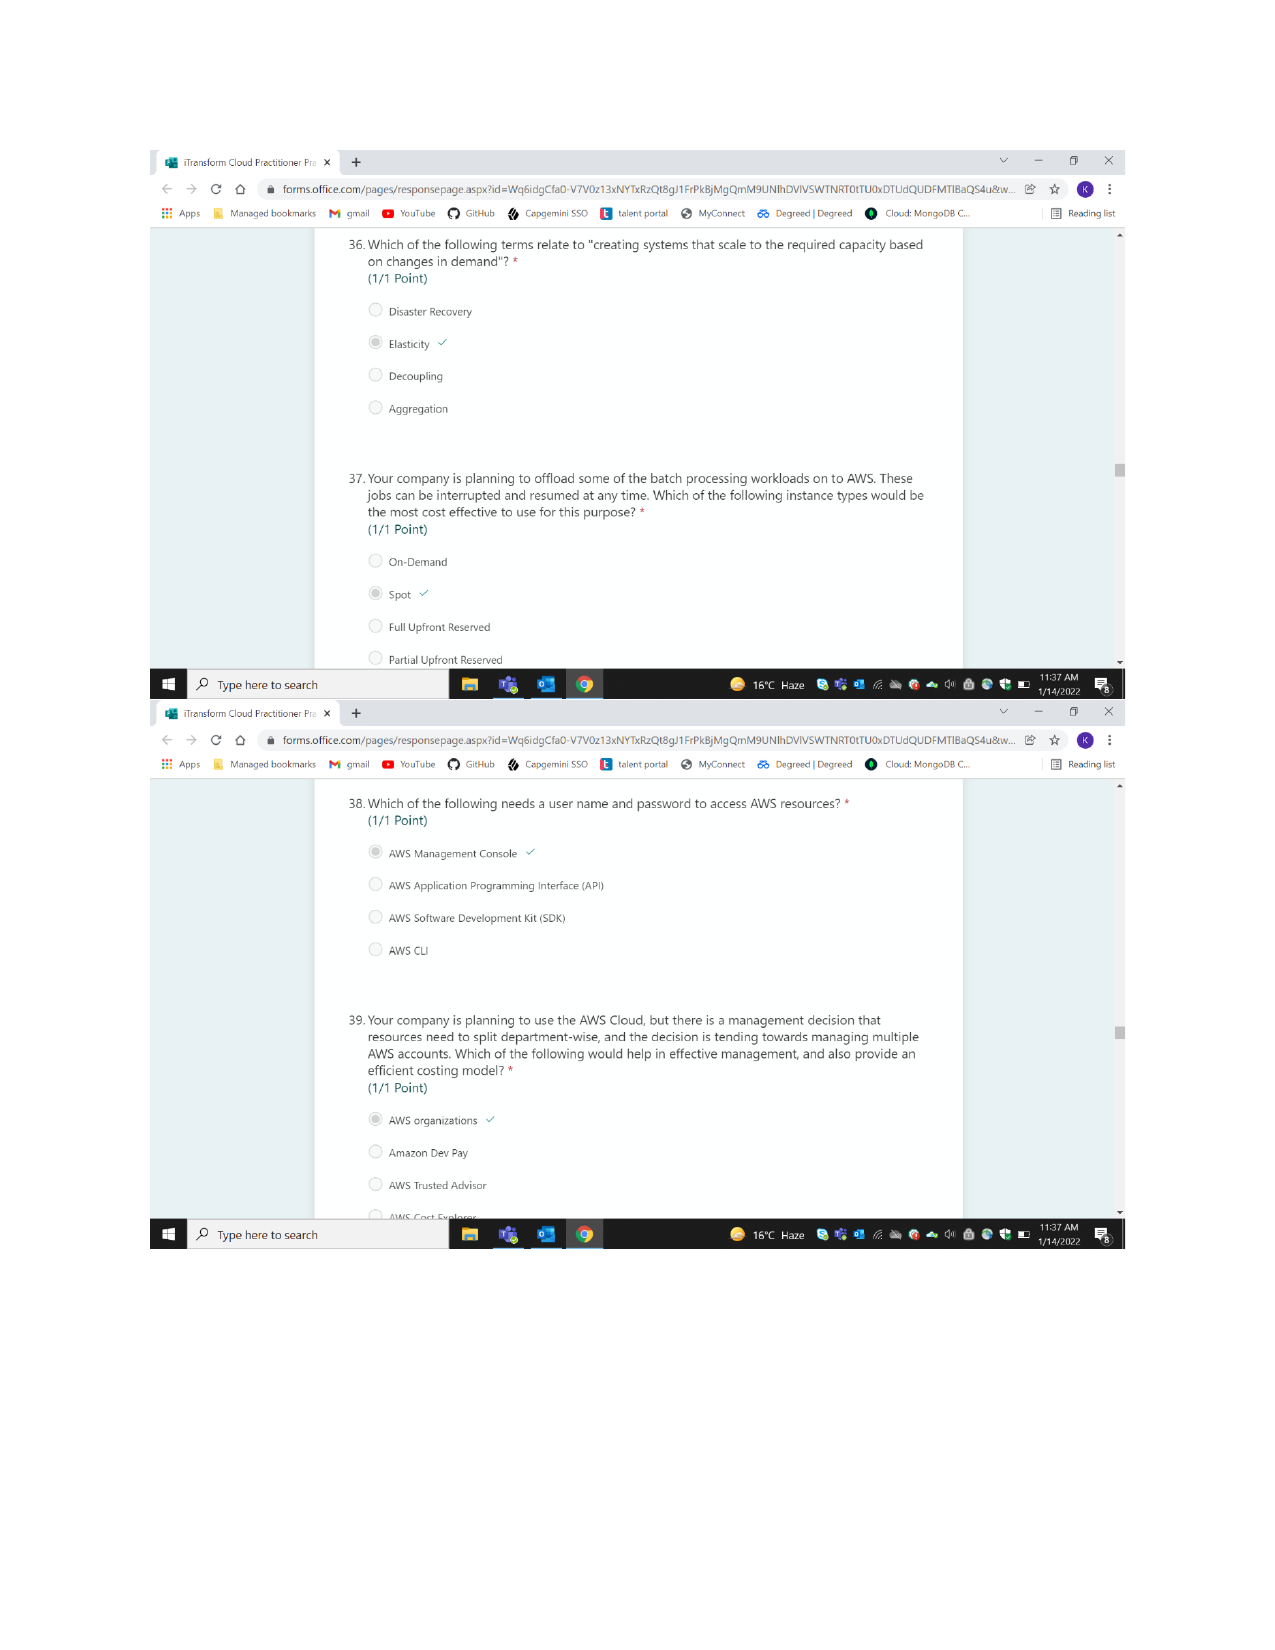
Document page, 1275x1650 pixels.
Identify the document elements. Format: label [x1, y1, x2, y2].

picture [150, 150, 1125, 699]
picture [150, 700, 1125, 1249]
